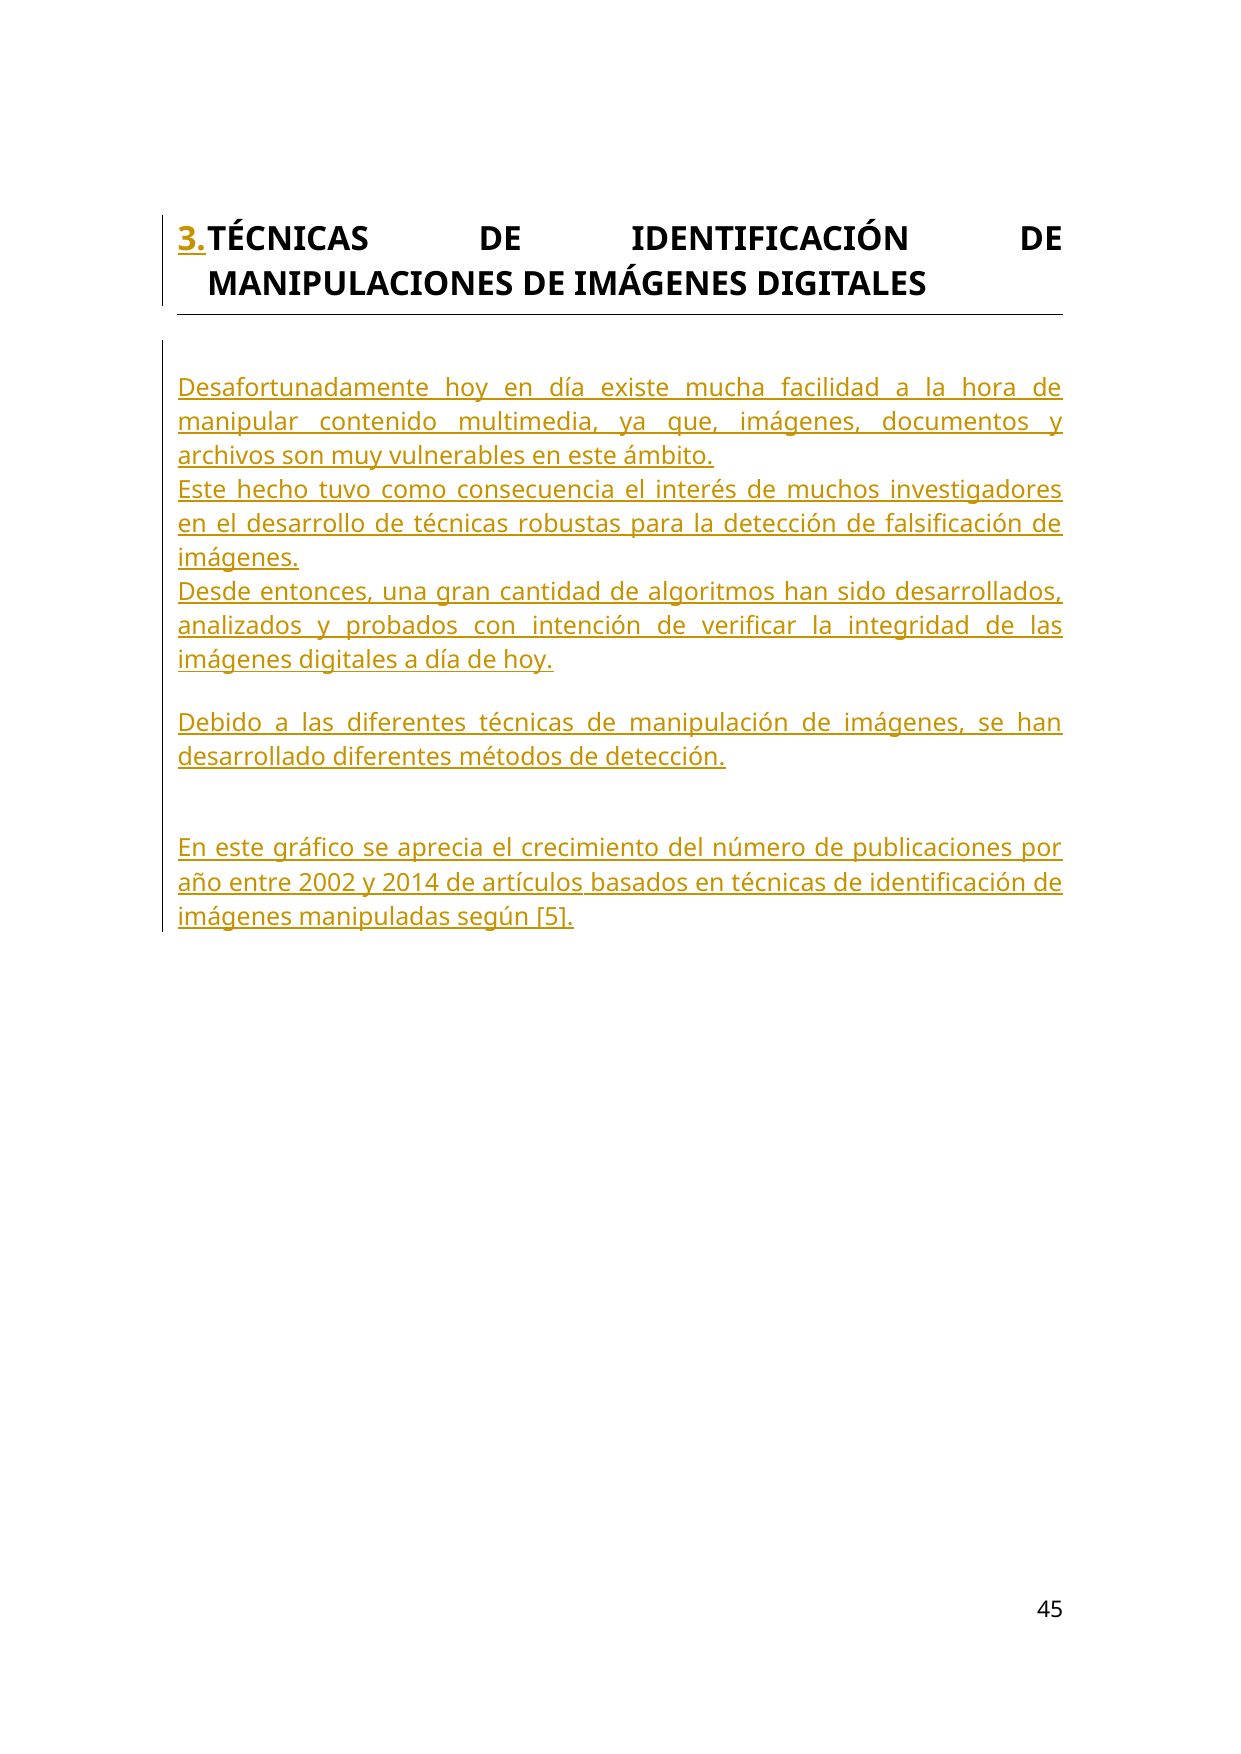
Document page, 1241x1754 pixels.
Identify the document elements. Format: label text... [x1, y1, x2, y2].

subtitle TÉCNICAS DE IDENTIFICACIÓN DE MANIPULACIONES DE IMÁGENES DIGITALES [177, 215, 1063, 314]
